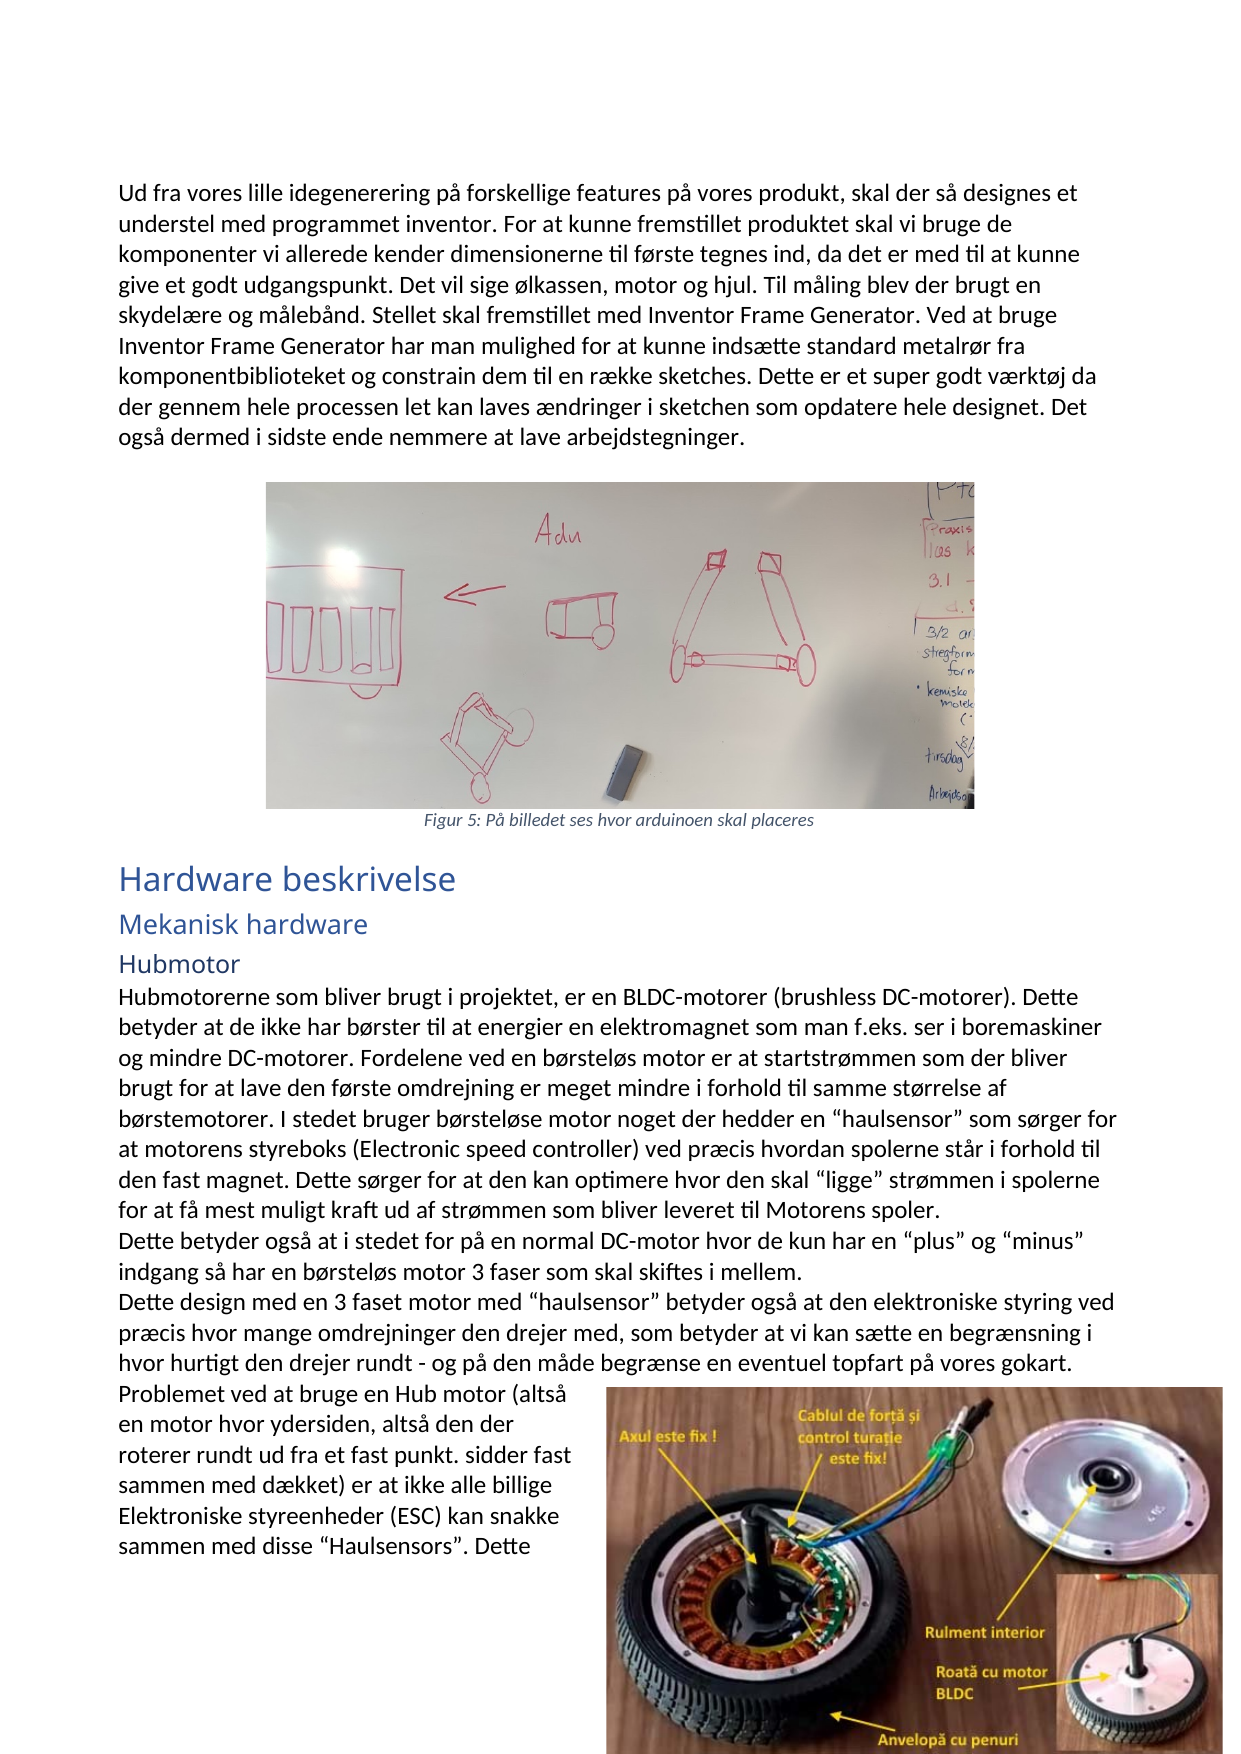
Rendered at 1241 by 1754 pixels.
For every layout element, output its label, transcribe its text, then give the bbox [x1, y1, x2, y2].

subtitle Hardware beskrivelse [118, 856, 1122, 902]
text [118, 1378, 1122, 1561]
text Dette betyder også at i stedet for på en normal DC-motor hvor de kun har en “plus” og “minus” indgang så har en børsteløs motor 3 faser som skal skiftes i mellem. [118, 1225, 1122, 1286]
picture [606, 1387, 1223, 1754]
text Ud fra vores lille idegenerering på forskellige features på vores produkt, skal der så designes et understel med programmet inventor. For at kunne fremstillet produktet skal vi bruge de komponenter vi allerede kender dimensionerne til første tegnes ind, da det er med til at kunne give et godt udgangspunkt. Det vil sige ølkassen, motor og hjul. Til måling blev der brugt en skydelære og målebånd. Stellet skal fremstillet med Inventor Frame Generator. Ved at bruge Inventor Frame Generator har man mulighed for at kunne indsætte standard metalrør fra komponentbiblioteket og constrain dem til en række sketches. Dette er et super godt værktøj da der gennem hele processen let kan laves ændringer i sketchen som opdatere hele designet. Det også dermed i sidste ende nemmere at lave arbejdstegninger. [118, 177, 1122, 452]
subtitle Hubmotor [118, 947, 1122, 981]
text Dette design med en 3 faset motor med “haulsensor” betyder også at den elektroniske styring ved præcis hvor mange omdrejninger den drejer med, som betyder at vi kan sætte en begrænsning i hvor hurtigt den drejer rundt - og på den måde begrænse en eventuel topfart på vores gokart. [118, 1286, 1122, 1378]
picture [265, 482, 975, 809]
text Hubmotorerne som bliver brugt i projektet, er en BLDC-motorer (brushless DC-motorer). Dette betyder at de ikke har børster til at energier en elektromagnet som man f.eks. ser i boremaskiner og mindre DC-motorer. Fordelene ved en børsteløs motor er at startstrømmen som der bliver brugt for at lave den første omdrejning er meget mindre i forhold til samme størrelse af børstemotorer. I stedet bruger børsteløse motor noget der hedder en “haulsensor” som sørger for at motorens styreboks (Electronic speed controller) ved præcis hvordan spolerne står i forhold til den fast magnet. Dette sørger for at den kan optimere hvor den skal “ligge” strømmen i spolerne for at få mest muligt kraft ud af strømmen som bliver leveret til Motorens spoler. [118, 981, 1122, 1225]
subtitle Mekanisk hardware [118, 906, 1122, 943]
